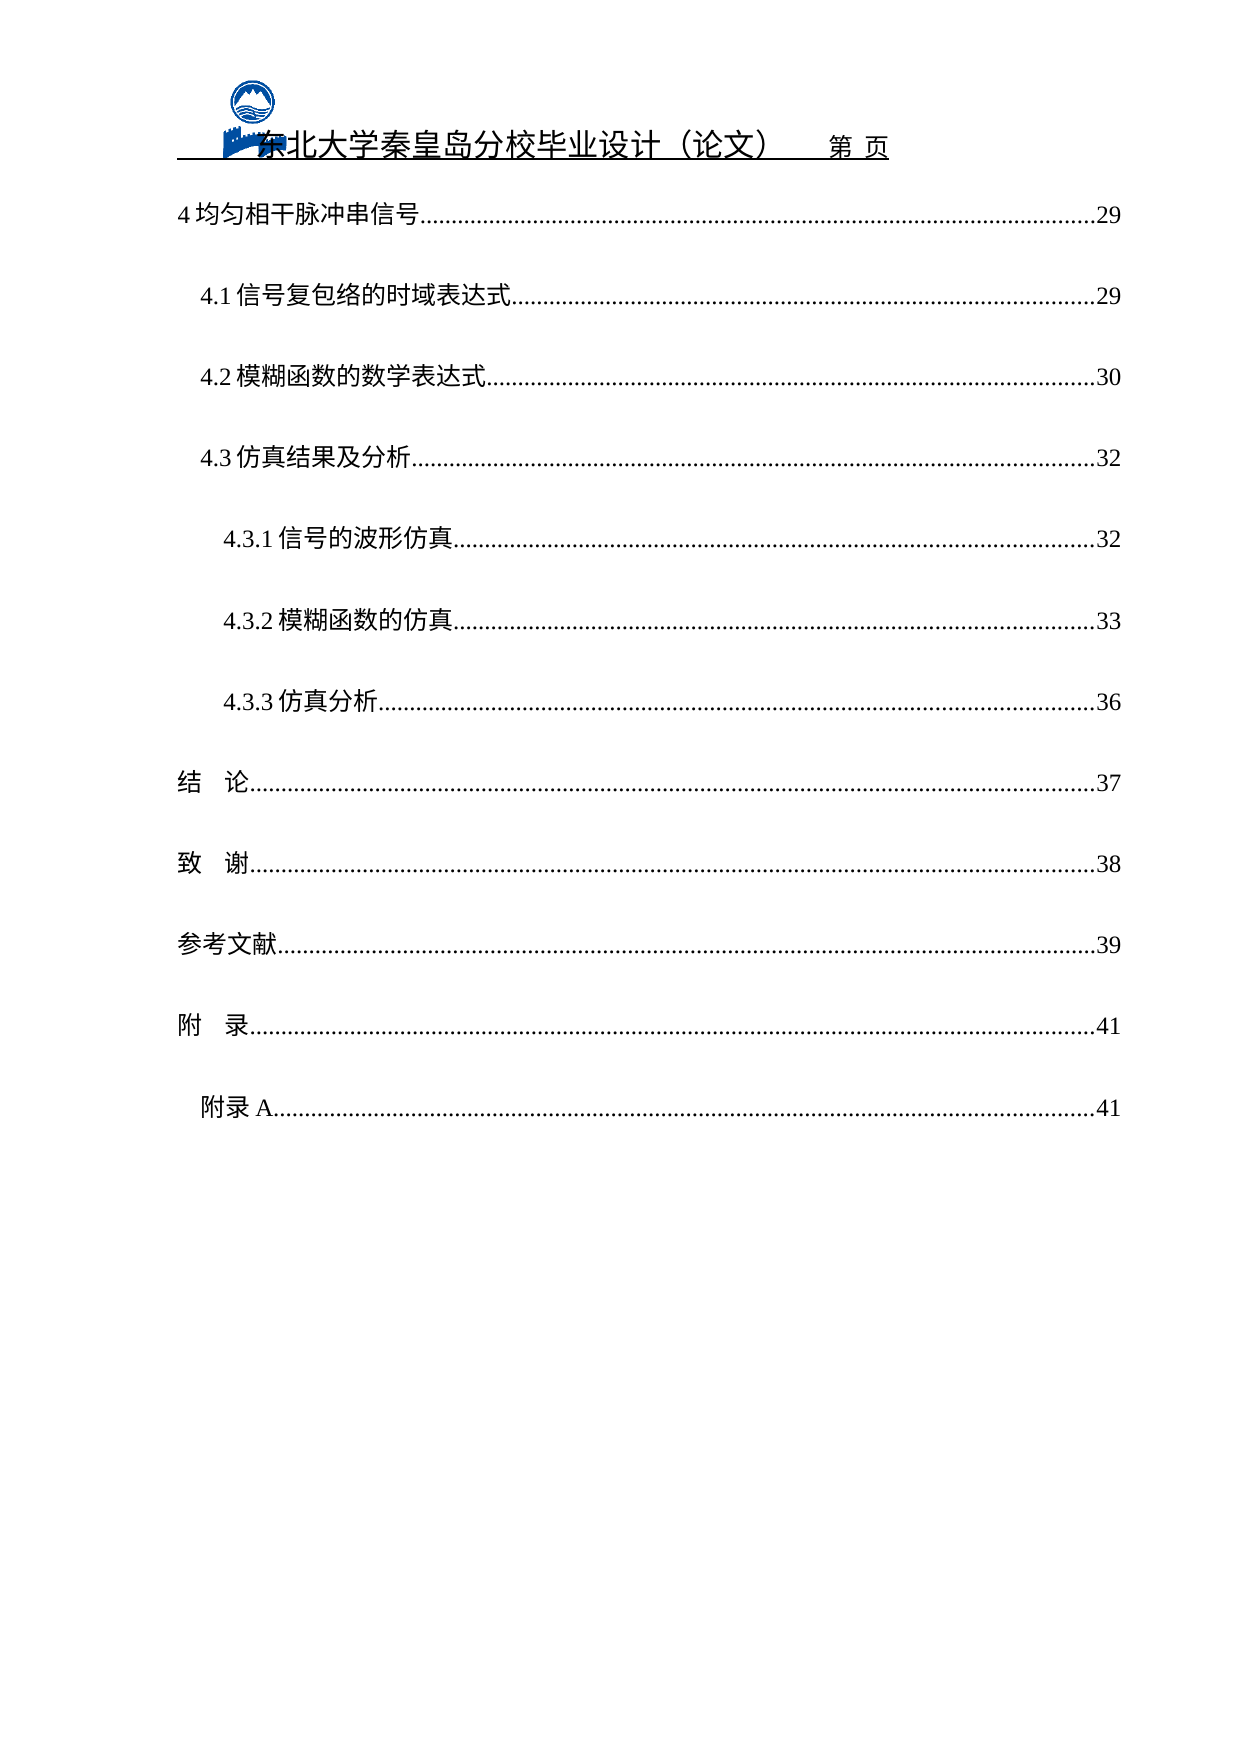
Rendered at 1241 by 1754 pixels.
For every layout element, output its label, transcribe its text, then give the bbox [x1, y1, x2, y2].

picture [214, 79, 292, 158]
text 致 谢 38 [177, 828, 1122, 896]
text 4.3.2模糊函数的仿真 33 [223, 584, 1122, 652]
text 4.1信号复包络的时域表达式 29 [200, 260, 1122, 328]
text 参考文献 39 [177, 909, 1122, 977]
text 4.2模糊函数的数学表达式 30 [200, 341, 1122, 409]
text 4均匀相干脉冲串信号 29 [177, 178, 1122, 246]
text 4.3仿真结果及分析 32 [200, 422, 1122, 490]
text 附 录 41 [177, 990, 1122, 1058]
text 附录A 41 [200, 1071, 1122, 1139]
text 结 论 37 [177, 747, 1122, 814]
text 4.3.3仿真分析 36 [223, 665, 1122, 733]
text 4.3.1信号的波形仿真 32 [223, 503, 1122, 571]
